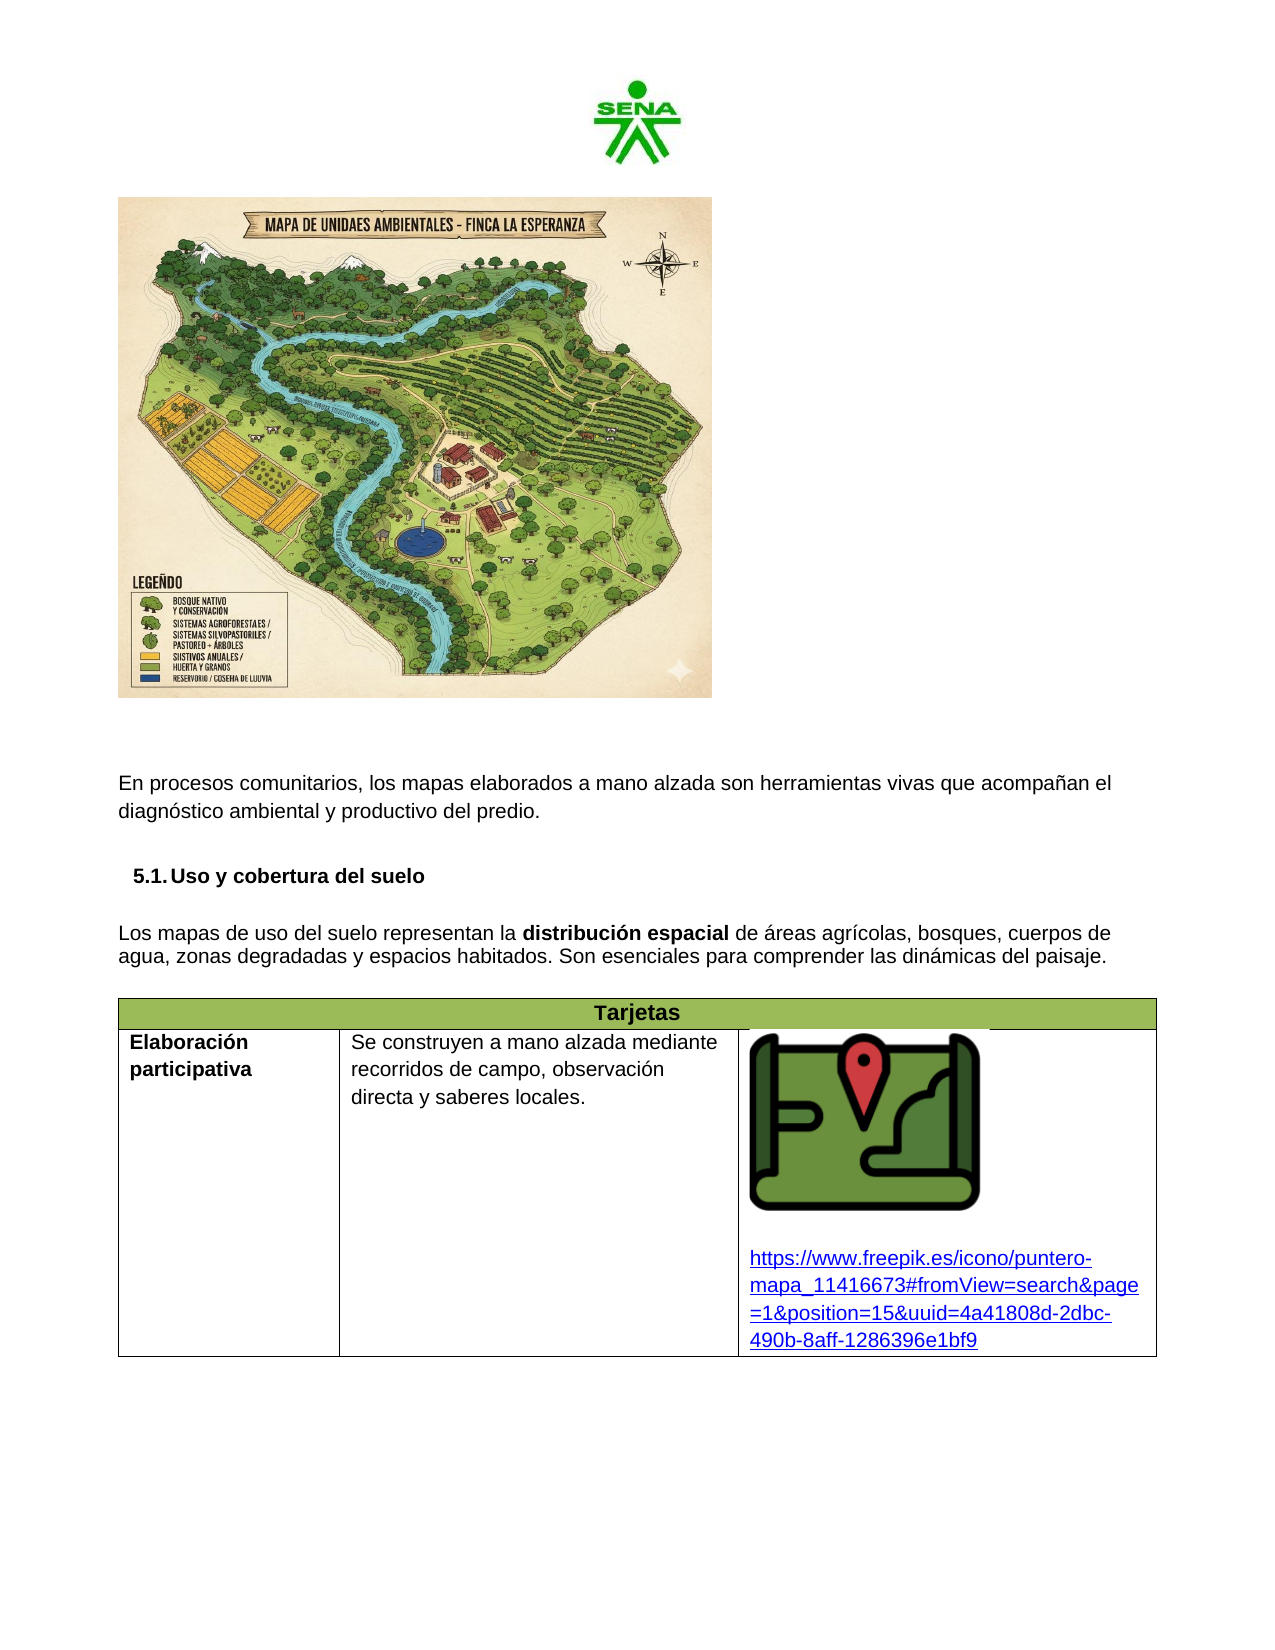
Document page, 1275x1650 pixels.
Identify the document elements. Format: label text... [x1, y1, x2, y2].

text Los mapas de uso del suelo representan la distribución espacial de áreas agrícolas, bosques, cuerpos de agua, zonas degradadas y espacios habitados. Son esenciales para comprender las dinámicas del paisaje. [118, 920, 1157, 968]
table_cell https://www.freepik.es/icono/puntero-mapa_11416673#fromView=search&page=1&position=15&uuid=4a41808d-2dbc-490b-8aff-1286396e1bf9 [739, 1030, 1156, 1356]
table_cell Se construyen a mano alzada mediante recorridos de campo, observación directa y saberes locales. [340, 1030, 738, 1356]
text En procesos comunitarios, los mapas elaborados a mano alzada son herramientas vivas que acompañan el diagnóstico ambiental y productivo del predio. [118, 771, 1157, 823]
table_header Tarjetas [119, 999, 1156, 1029]
subtitle Uso y cobertura del suelo [133, 864, 1157, 888]
table_cell Elaboración participativa [119, 1030, 339, 1356]
picture [588, 75, 687, 172]
picture [118, 197, 712, 698]
picture [749, 1029, 990, 1215]
